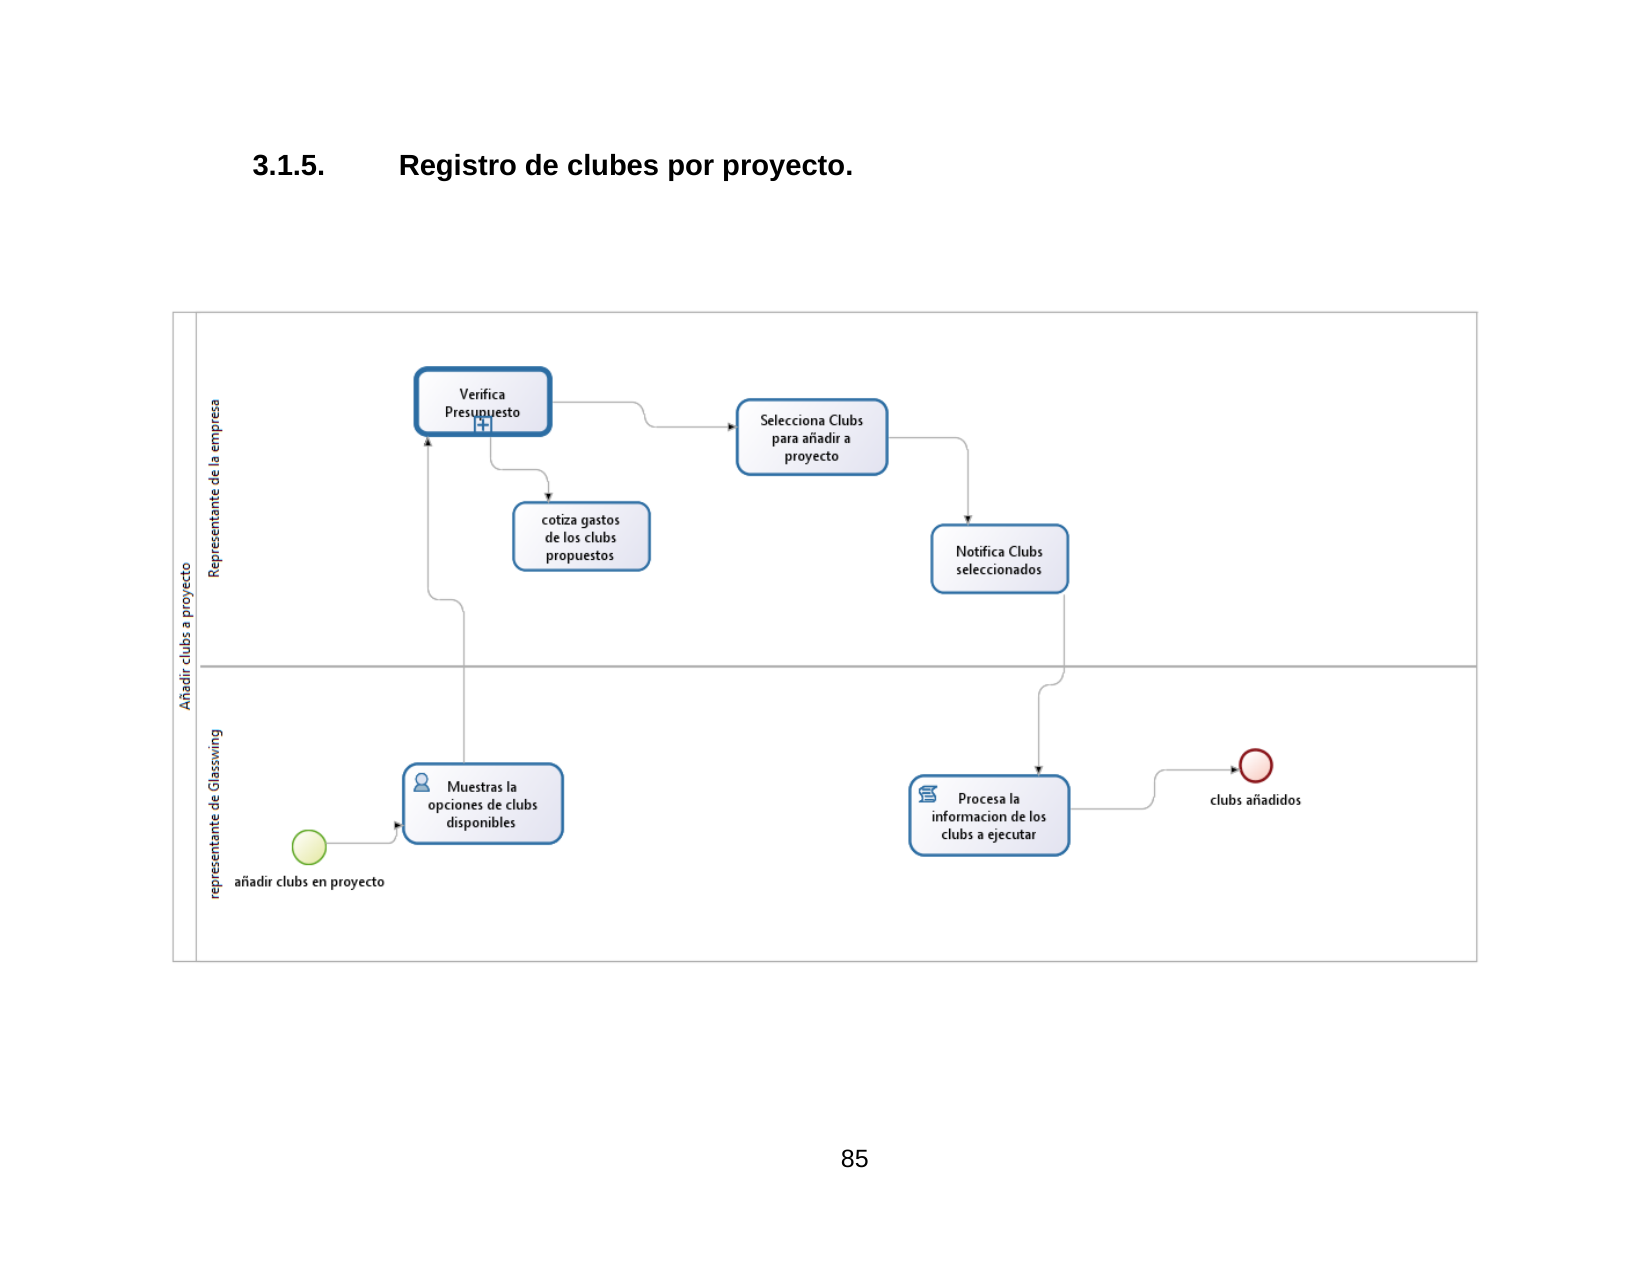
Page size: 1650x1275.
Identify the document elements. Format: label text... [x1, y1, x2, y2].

subtitle Registro de clubes por proyecto. [252, 148, 1532, 181]
picture [161, 300, 1489, 974]
